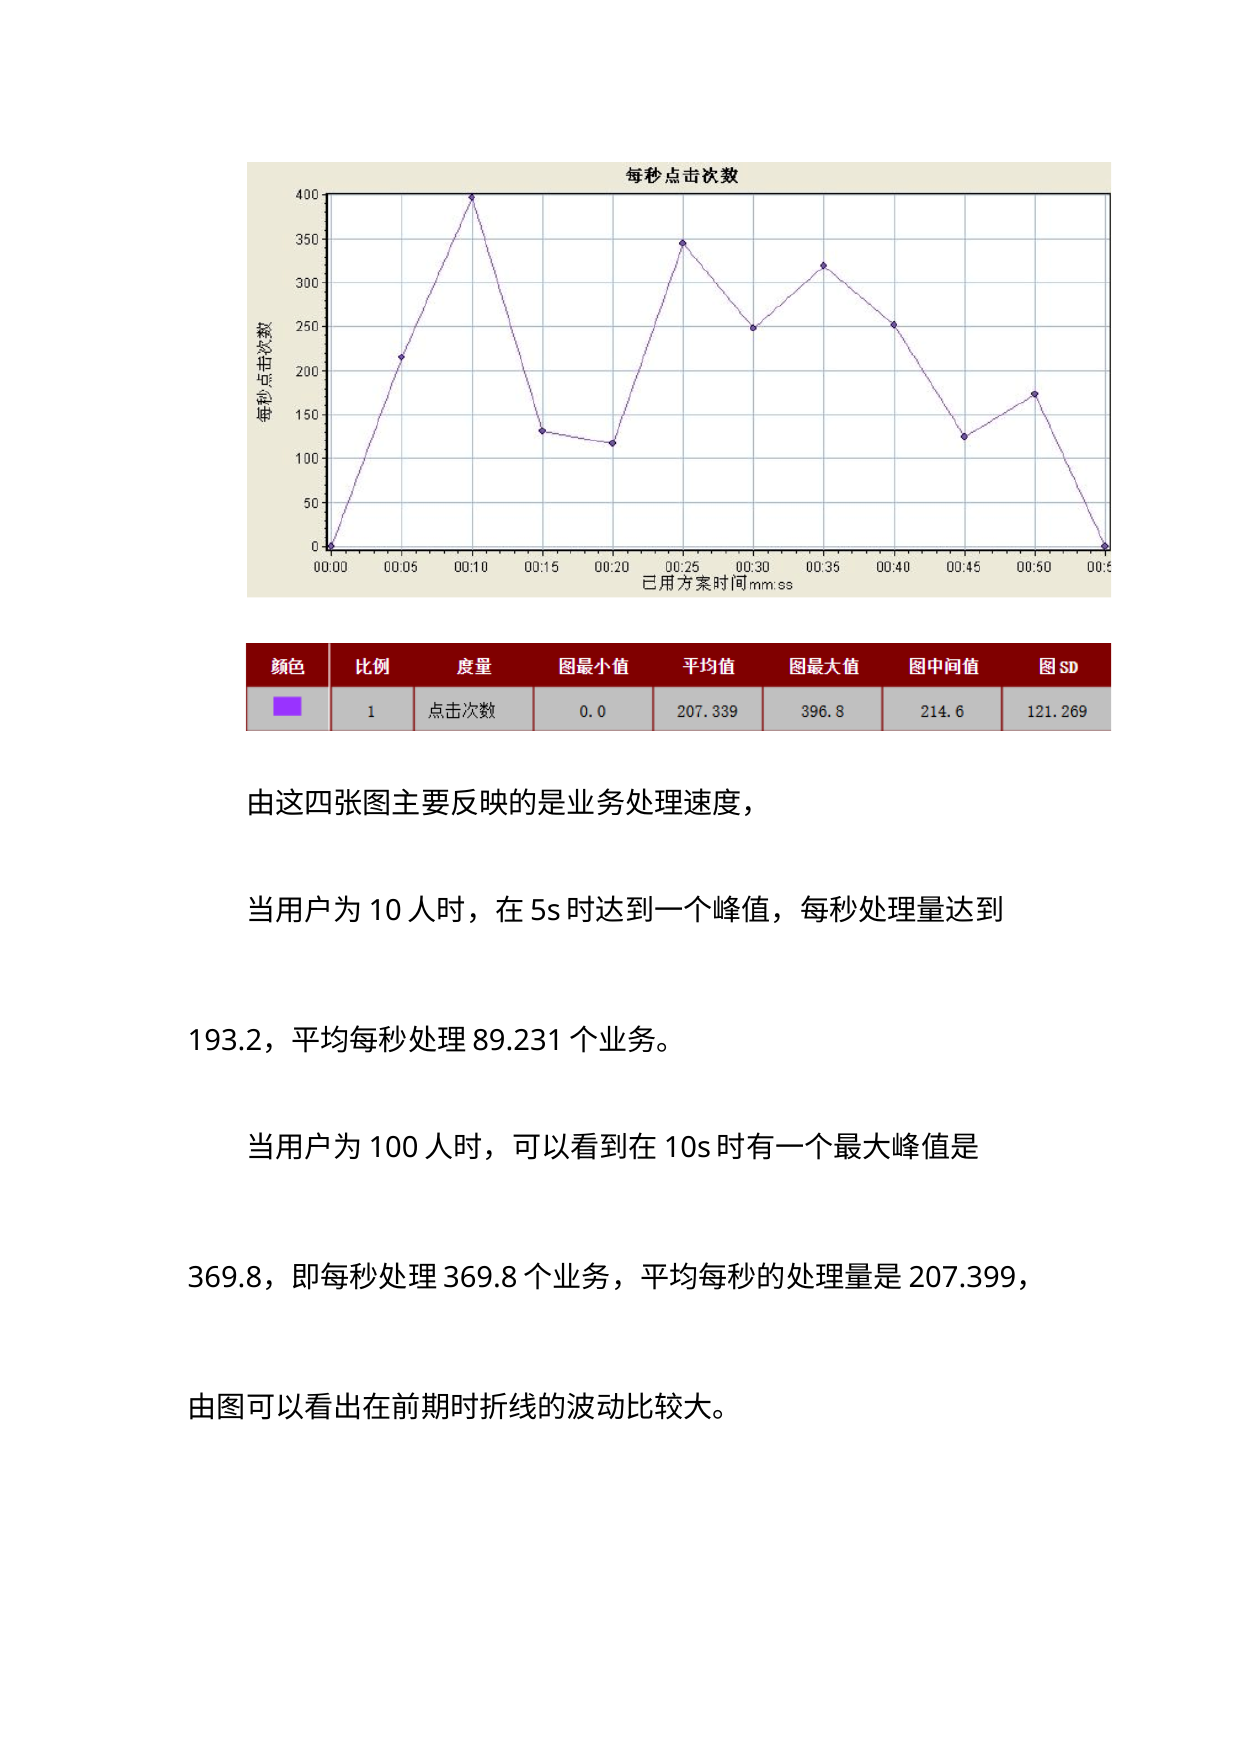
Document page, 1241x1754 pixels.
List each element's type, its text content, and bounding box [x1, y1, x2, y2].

text 当用户为100人时，可以看到在10s时有一个最大峰值是369.8，即每秒处理369.8个业务，平均每秒的处理量是207.399，由图可以看出在前期时折线的波动比较大。 [187, 1112, 1053, 1437]
picture [245, 643, 1112, 731]
text 由这四张图主要反映的是业务处理速度， [187, 768, 1053, 833]
picture [245, 162, 1112, 598]
text 当用户为10人时，在5s时达到一个峰值，每秒处理量达到193.2，平均每秒处理89.231个业务。 [187, 875, 1053, 1070]
